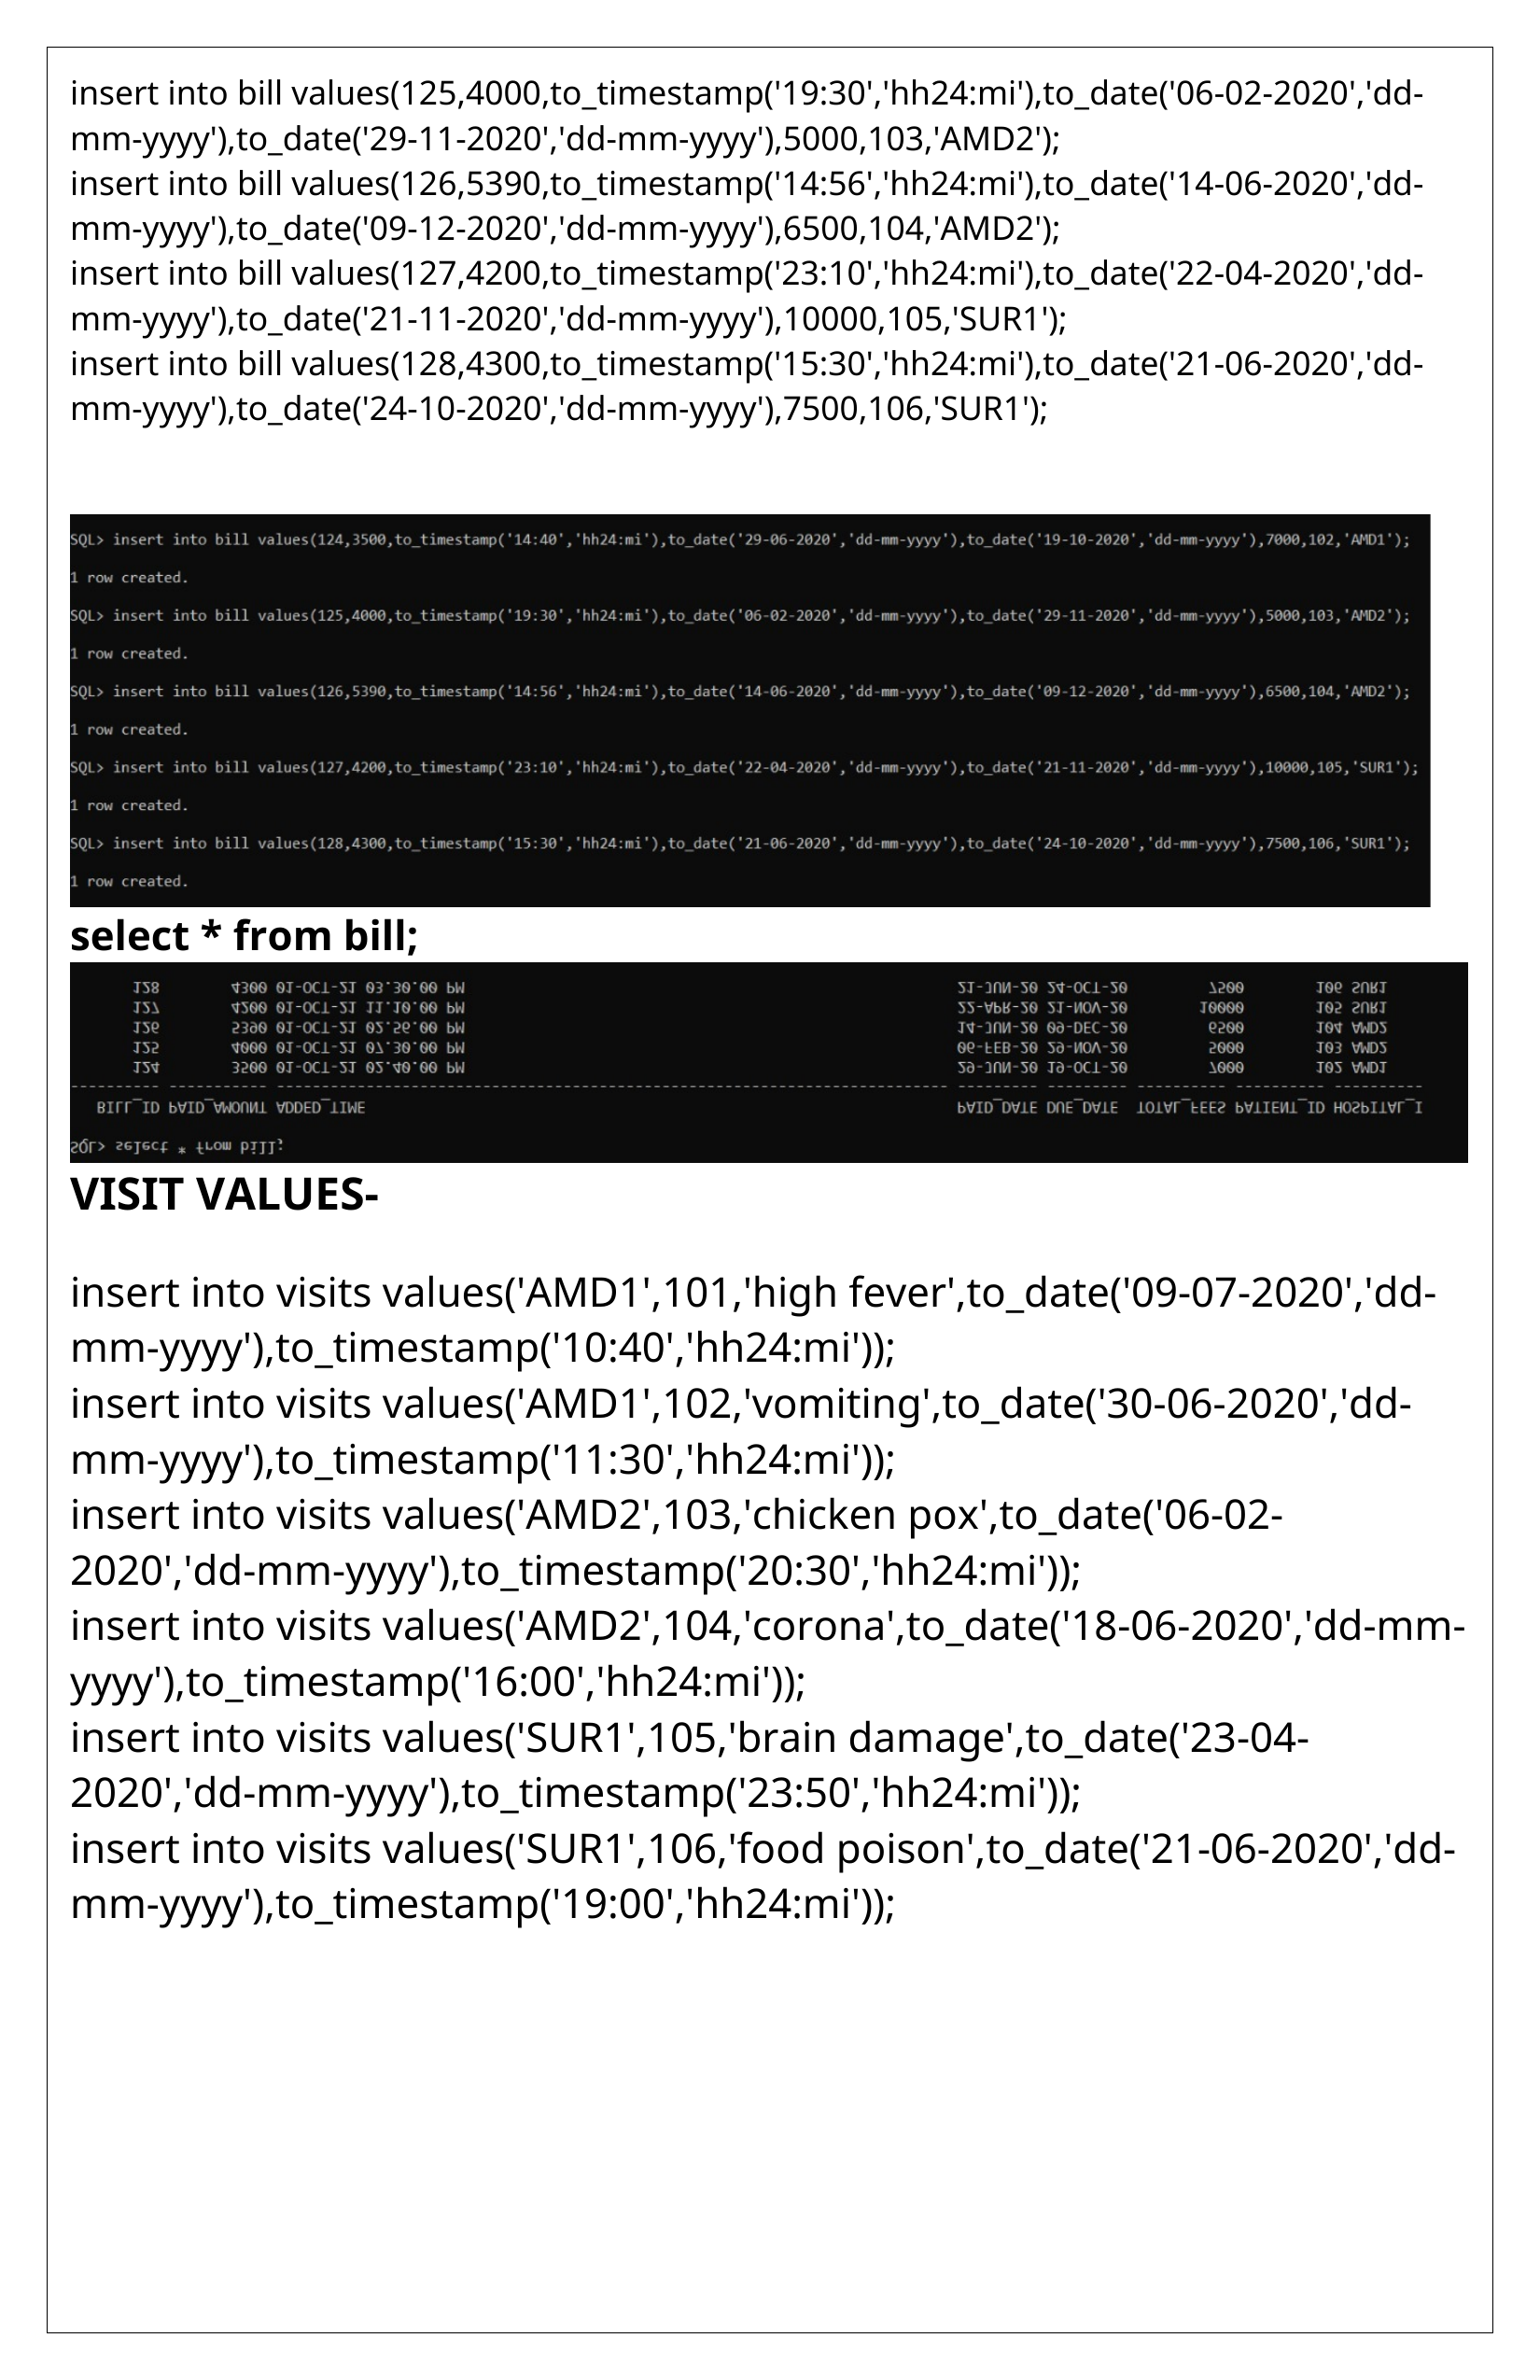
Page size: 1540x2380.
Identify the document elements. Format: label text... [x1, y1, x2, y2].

picture [70, 514, 1431, 907]
text insert into bill values(126,5390,to_timestamp('14:56','hh24:mi'),to_date('14-06-2020','dd-mm-yyyy'),to_date('09-12-2020','dd-mm-yyyy'),6500,104,'AMD2'); [70, 160, 1470, 250]
text VISIT VALUES- [70, 1163, 1470, 1224]
text insert into visits values('AMD1',101,'high fever',to_date('09-07-2020','dd-mm-yyyy'),to_timestamp('10:40','hh24:mi')); [70, 1263, 1470, 1375]
text insert into bill values(125,4000,to_timestamp('19:30','hh24:mi'),to_date('06-02-2020','dd-mm-yyyy'),to_date('29-11-2020','dd-mm-yyyy'),5000,103,'AMD2'); [70, 70, 1470, 160]
text insert into visits values('SUR1',105,'brain damage',to_date('23-04-2020','dd-mm-yyyy'),to_timestamp('23:50','hh24:mi')); [70, 1708, 1470, 1819]
text insert into bill values(128,4300,to_timestamp('15:30','hh24:mi'),to_date('21-06-2020','dd-mm-yyyy'),to_date('24-10-2020','dd-mm-yyyy'),7500,106,'SUR1'); [70, 340, 1470, 430]
picture [70, 962, 1468, 1163]
text insert into visits values('AMD2',104,'corona',to_date('18-06-2020','dd-mm-yyyy'),to_timestamp('16:00','hh24:mi')); [70, 1597, 1470, 1708]
text insert into visits values('AMD2',103,'chicken pox',to_date('06-02-2020','dd-mm-yyyy'),to_timestamp('20:30','hh24:mi')); [70, 1486, 1470, 1597]
text select * from bill; [70, 907, 1470, 962]
text insert into visits values('SUR1',106,'food poison',to_date('21-06-2020','dd-mm-yyyy'),to_timestamp('19:00','hh24:mi')); [70, 1819, 1470, 1930]
text insert into visits values('AMD1',102,'vomiting',to_date('30-06-2020','dd-mm-yyyy'),to_timestamp('11:30','hh24:mi')); [70, 1375, 1470, 1486]
text insert into bill values(127,4200,to_timestamp('23:10','hh24:mi'),to_date('22-04-2020','dd-mm-yyyy'),to_date('21-11-2020','dd-mm-yyyy'),10000,105,'SUR1'); [70, 250, 1470, 340]
